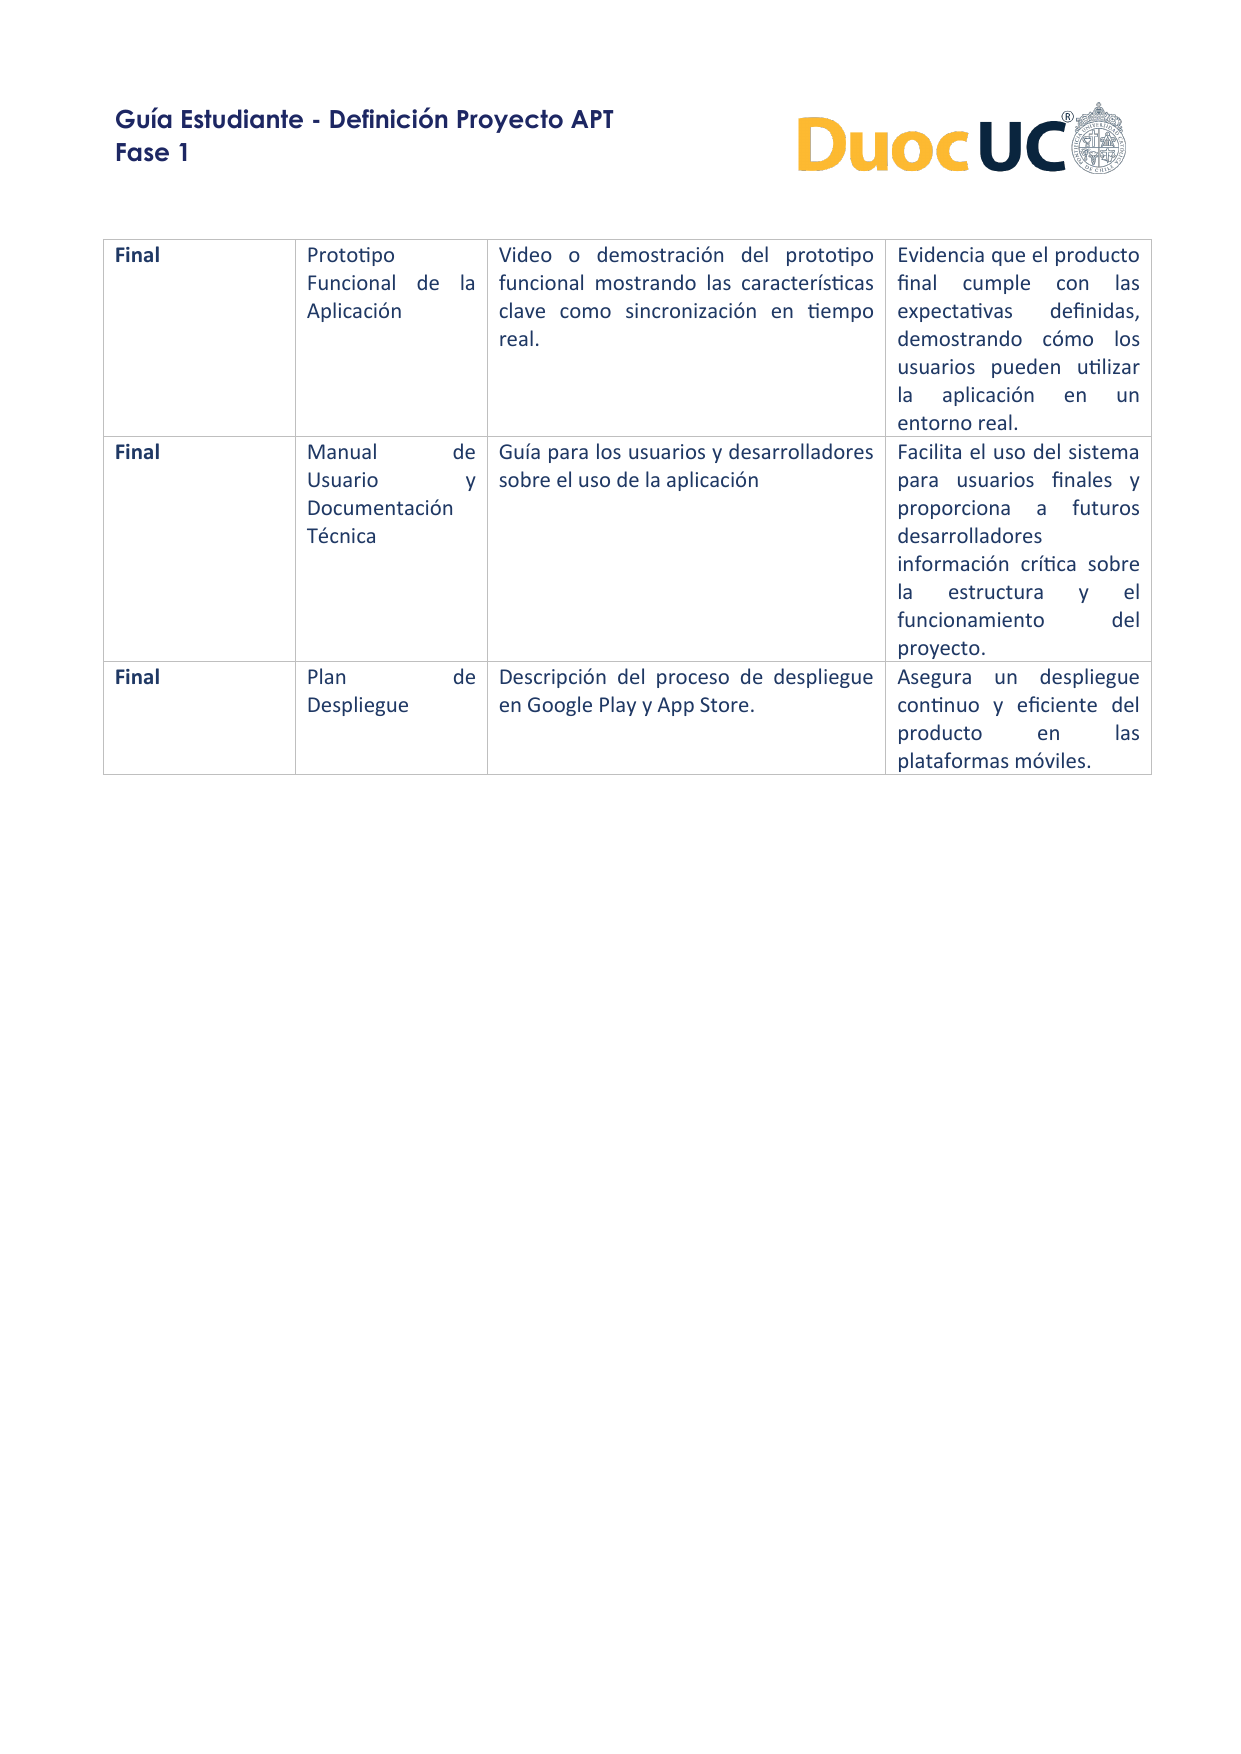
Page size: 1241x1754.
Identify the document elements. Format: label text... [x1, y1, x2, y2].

table_cell Guía para los usuarios y desarrolladores sobre el uso de la aplicación [488, 437, 885, 661]
table_cell Final [104, 437, 295, 661]
table_cell Final [104, 240, 295, 436]
table_cell Manual de Usuario y Documentación Técnica [296, 437, 487, 661]
table_cell Evidencia que el producto final cumple con las expectativas definidas, demostrando cómo los usuarios pueden utilizar la aplicación en un entorno real. [886, 240, 1151, 436]
table_cell Facilita el uso del sistema para usuarios finales y proporciona a futuros desarrolladores información crítica sobre la estructura y el funcionamiento del proyecto. [886, 437, 1151, 661]
table_cell Asegura un despliegue continuo y eficiente del producto en las plataformas móviles. [886, 662, 1151, 774]
table_cell Prototipo Funcional de la Aplicación [296, 240, 487, 436]
table_cell Descripción del proceso de despliegue en Google Play y App Store. [488, 662, 885, 774]
picture [798, 102, 1126, 174]
table_cell Final [104, 662, 295, 774]
table_cell Video o demostración del prototipo funcional mostrando las características clave como sincronización en tiempo real. [488, 240, 885, 436]
table_cell Plan de Despliegue [296, 662, 487, 774]
